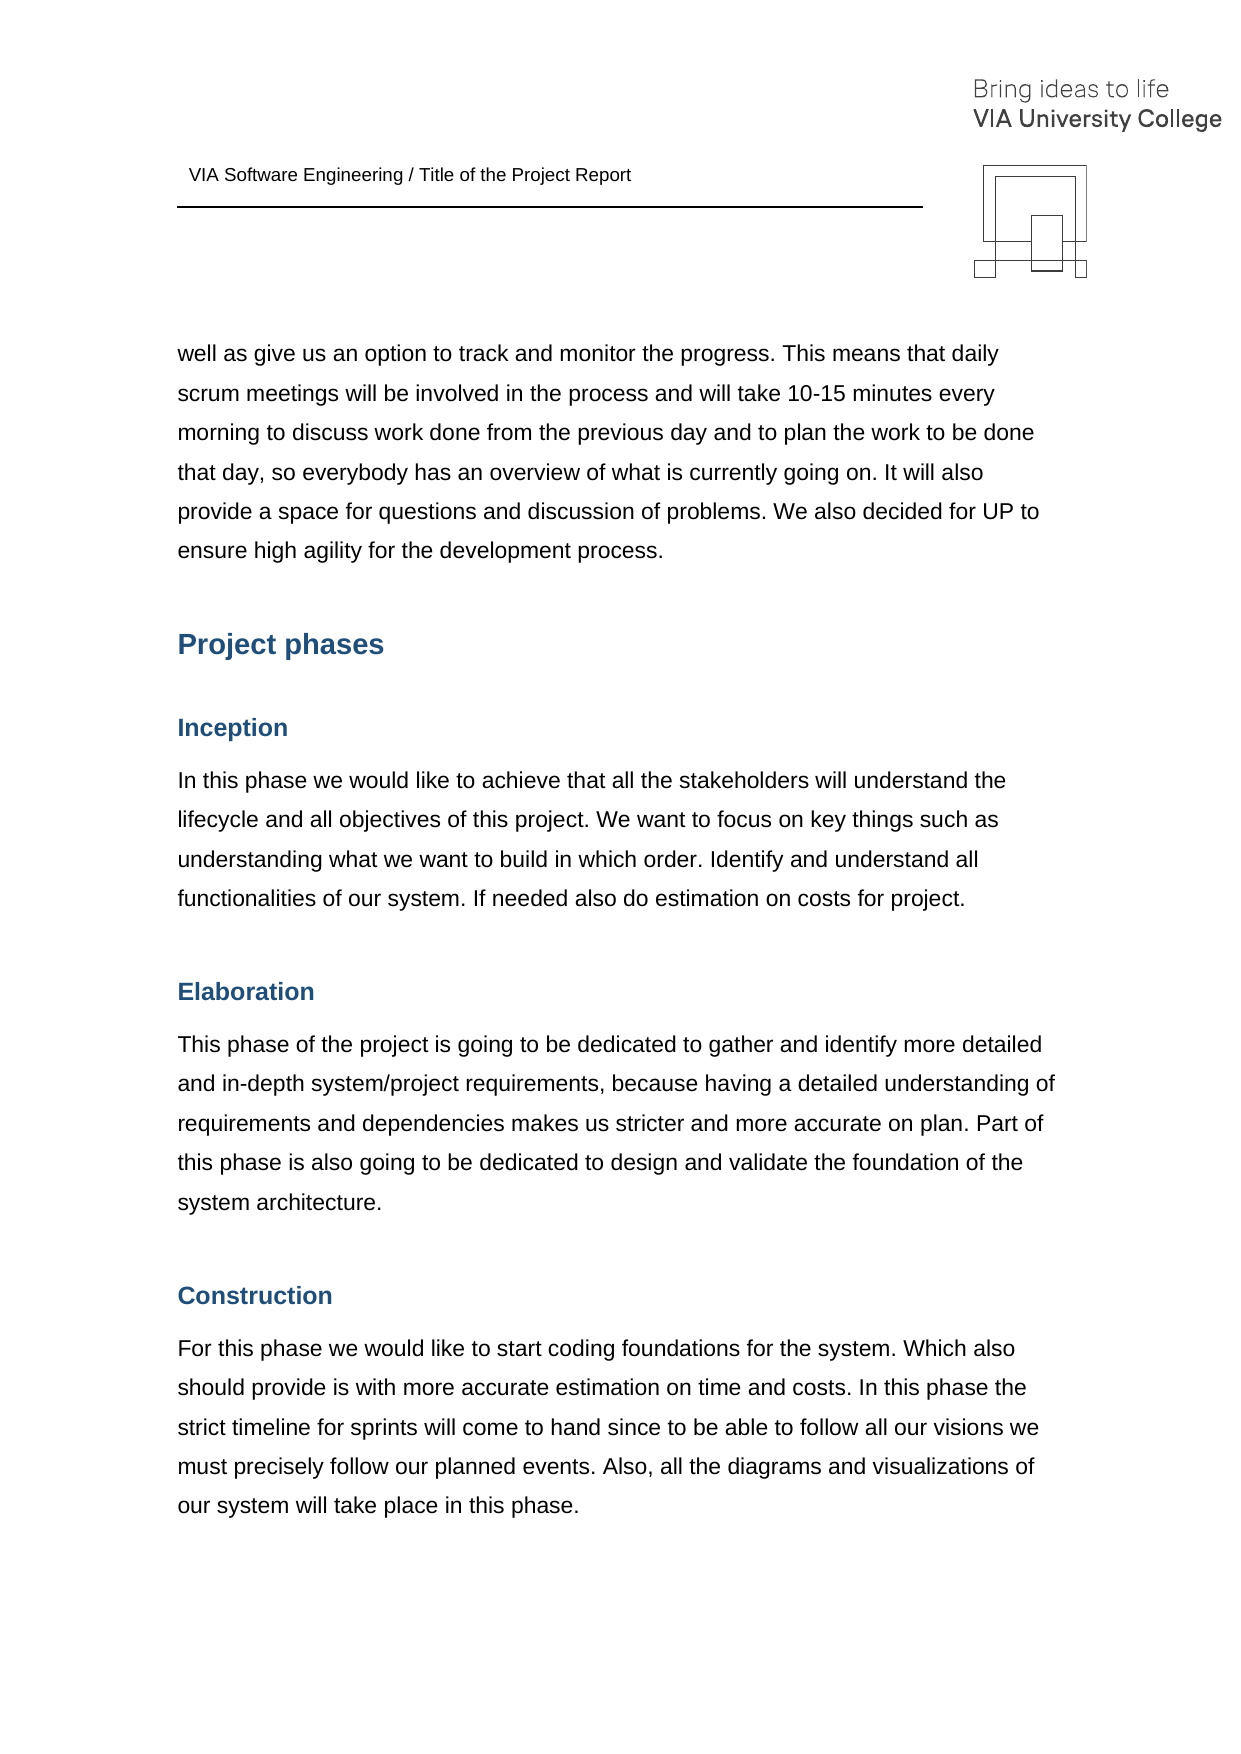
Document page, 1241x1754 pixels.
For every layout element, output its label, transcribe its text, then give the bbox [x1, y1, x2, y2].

subtitle Construction [177, 1278, 1063, 1309]
subtitle Project phases [177, 627, 1063, 660]
text This phase of the project is going to be dedicated to gather and identify more detailed and in-depth system/project requirements, because having a detailed understanding of requirements and dependencies makes us stricter and more accurate on plan. Part of this phase is also going to be dedicated to design and validate the foundation of the system architecture. [177, 1031, 1063, 1215]
subtitle Elaboration [177, 974, 1063, 1006]
subtitle Inception [177, 710, 1063, 742]
text For this phase we would like to start coding foundations for the system. Which also should provide is with more accurate estimation on time and costs. In this phase the strict timeline for sprints will come to hand since to be able to follow all our visions we must precisely follow our planned events. Also, all the diagrams and visualizations of our system will take place in this phase. [177, 1334, 1063, 1519]
text In this phase we would like to achieve that all the stakeholders will understand the lifecycle and all objectives of this project. We want to focus on key things such as understanding what we want to build in which order. Identify and understand all functionalities of our system. If needed also do estimation on costs for project. [177, 767, 1063, 911]
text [177, 340, 1063, 564]
